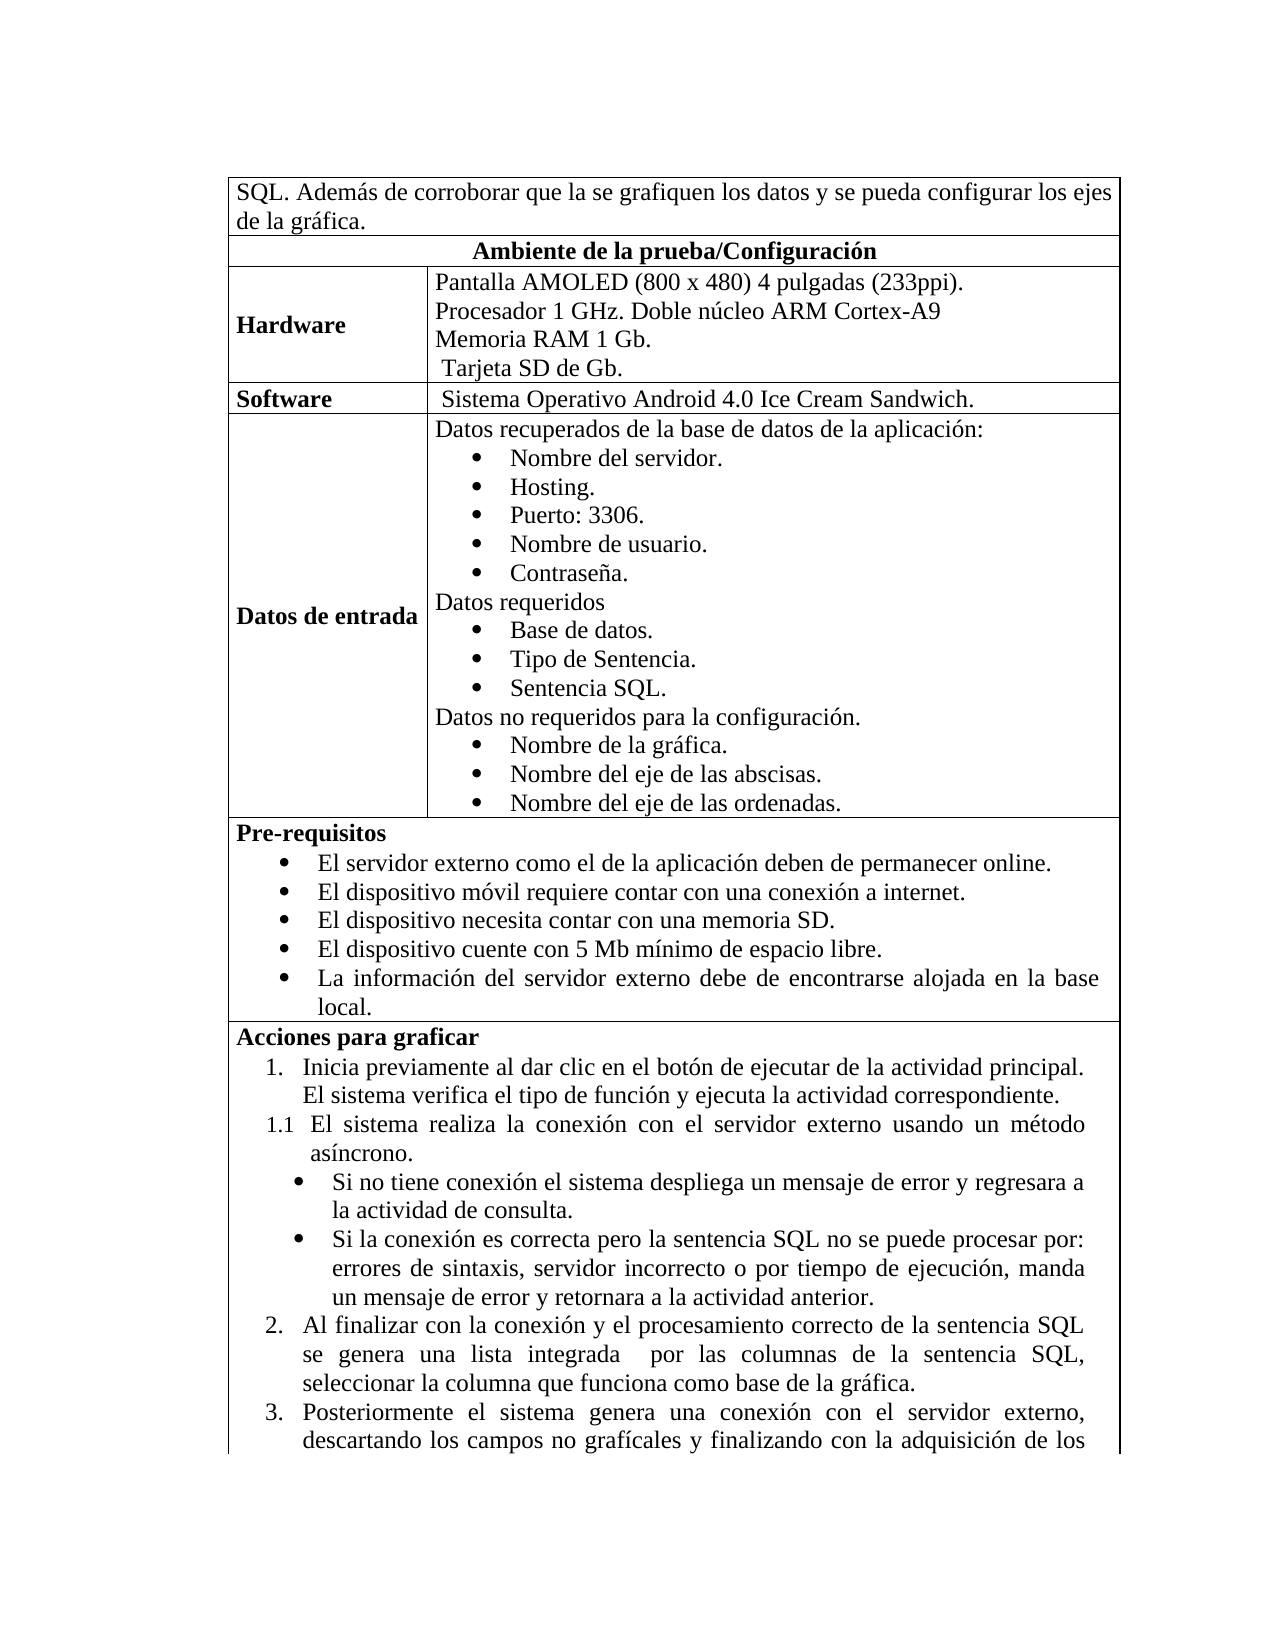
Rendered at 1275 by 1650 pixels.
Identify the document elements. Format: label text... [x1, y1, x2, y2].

table_cell El servidor externo como el de la aplicación deben de permanecer online. El dispositivo móvil requiere contar con una conexión a internet. El dispositivo necesita contar con una memoria SD. El dispositivo cuente con 5 Mb mínimo de espacio libre. La información del servidor externo debe de encontrarse alojada en la base local. [229, 848, 1119, 1021]
table_cell Hardware [229, 267, 427, 382]
table_cell Datos recuperados de la base de datos de la aplicación: Nombre del servidor. Hosting. Puerto: 3306. Nombre de usuario. Contraseña. Datos requeridos Base de datos. Tipo de Sentencia. Sentencia SQL. Datos no requeridos para la configuración. Nombre de la gráfica. Nombre del eje de las abscisas. Nombre del eje de las ordenadas. [428, 414, 1119, 817]
table_cell Software [229, 383, 427, 413]
table_cell Ambiente de la prueba/Configuración [229, 236, 1119, 266]
table_cell Sistema Operativo Android 4.0 Ice Cream Sandwich. [428, 383, 1119, 413]
table_cell Acciones para graficar [229, 1022, 1119, 1052]
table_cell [229, 178, 1119, 235]
table_cell Pre-requisitos [229, 818, 1119, 848]
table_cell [229, 1052, 1119, 1454]
table_cell Datos de entrada [229, 414, 427, 817]
table_cell Pantalla AMOLED (800 x 480) 4 pulgadas (233ppi). Procesador 1 GHz. Doble núcleo ARM Cortex-A9 Memoria RAM 1 Gb. Tarjeta SD de Gb. [428, 267, 1119, 382]
